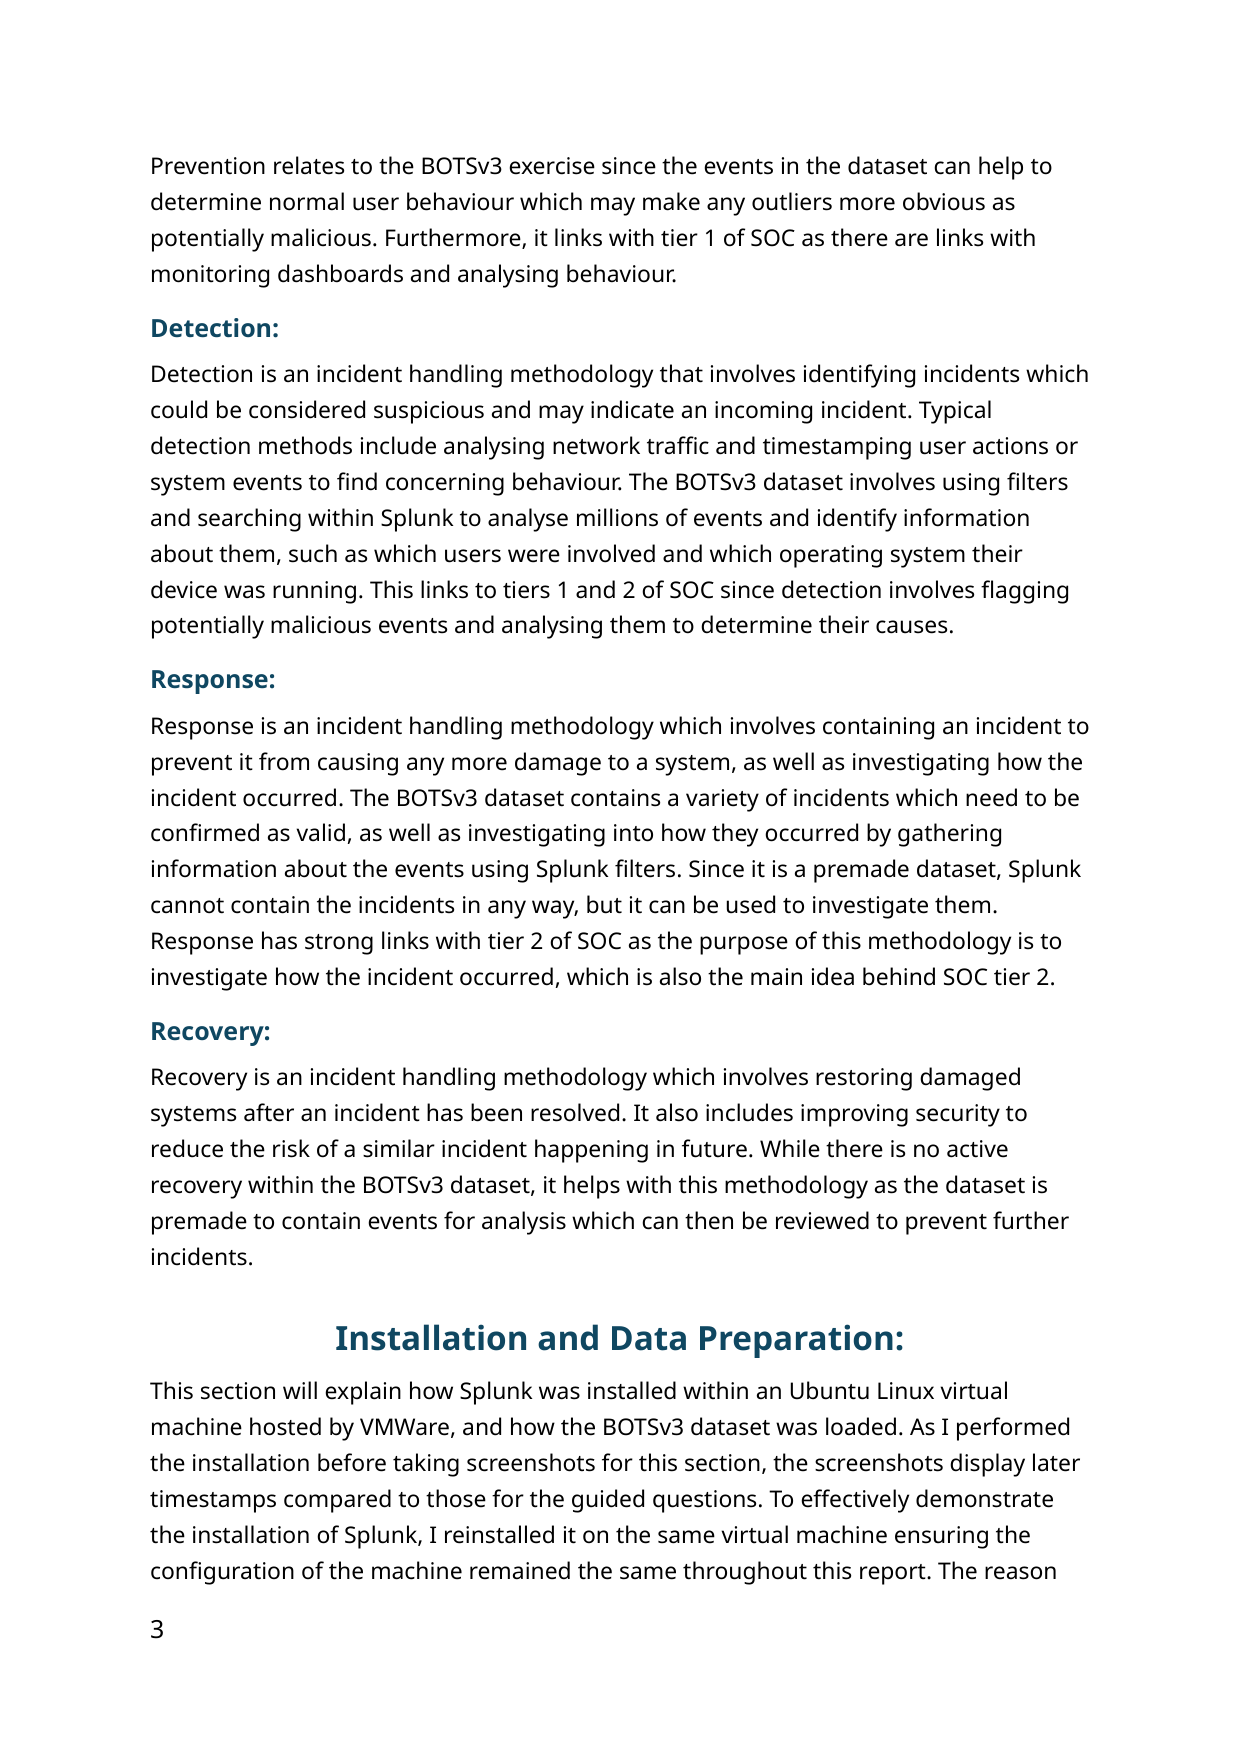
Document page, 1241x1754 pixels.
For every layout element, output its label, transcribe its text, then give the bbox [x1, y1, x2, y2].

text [150, 150, 1090, 289]
text Response is an incident handling methodology which involves containing an incident to prevent it from causing any more damage to a system, as well as investigating how the incident occurred. The BOTSv3 dataset contains a variety of incidents which need to be confirmed as valid, as well as investigating into how they occurred by gathering information about the events using Splunk filters. Since it is a premade dataset, Splunk cannot contain the incidents in any way, but it can be used to investigate them. Response has strong links with tier 2 of SOC as the purpose of this methodology is to investigate how the incident occurred, which is also the main idea behind SOC tier 2. [150, 709, 1090, 992]
subtitle Detection: [150, 310, 1090, 344]
text Recovery is an incident handling methodology which involves restoring damaged systems after an incident has been resolved. It also includes improving security to reduce the risk of a similar incident happening in future. While there is no active recovery within the BOTSv3 dataset, it helps with this methodology as the dataset is premade to contain events for analysis which can then be reviewed to prevent further incidents. [150, 1061, 1090, 1272]
subtitle Installation and Data Preparation: [150, 1314, 1090, 1360]
subtitle Recovery: [150, 1014, 1090, 1048]
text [150, 1375, 1090, 1586]
text Detection is an incident handling methodology that involves identifying incidents which could be considered suspicious and may indicate an incoming incident. Typical detection methods include analysing network traffic and timestamping user actions or system events to find concerning behaviour. The BOTSv3 dataset involves using filters and searching within Splunk to analyse millions of events and identify information about them, such as which users were involved and which operating system their device was running. This links to tiers 1 and 2 of SOC since detection involves flagging potentially malicious events and analysing them to determine their causes. [150, 358, 1090, 641]
subtitle Response: [150, 662, 1090, 696]
